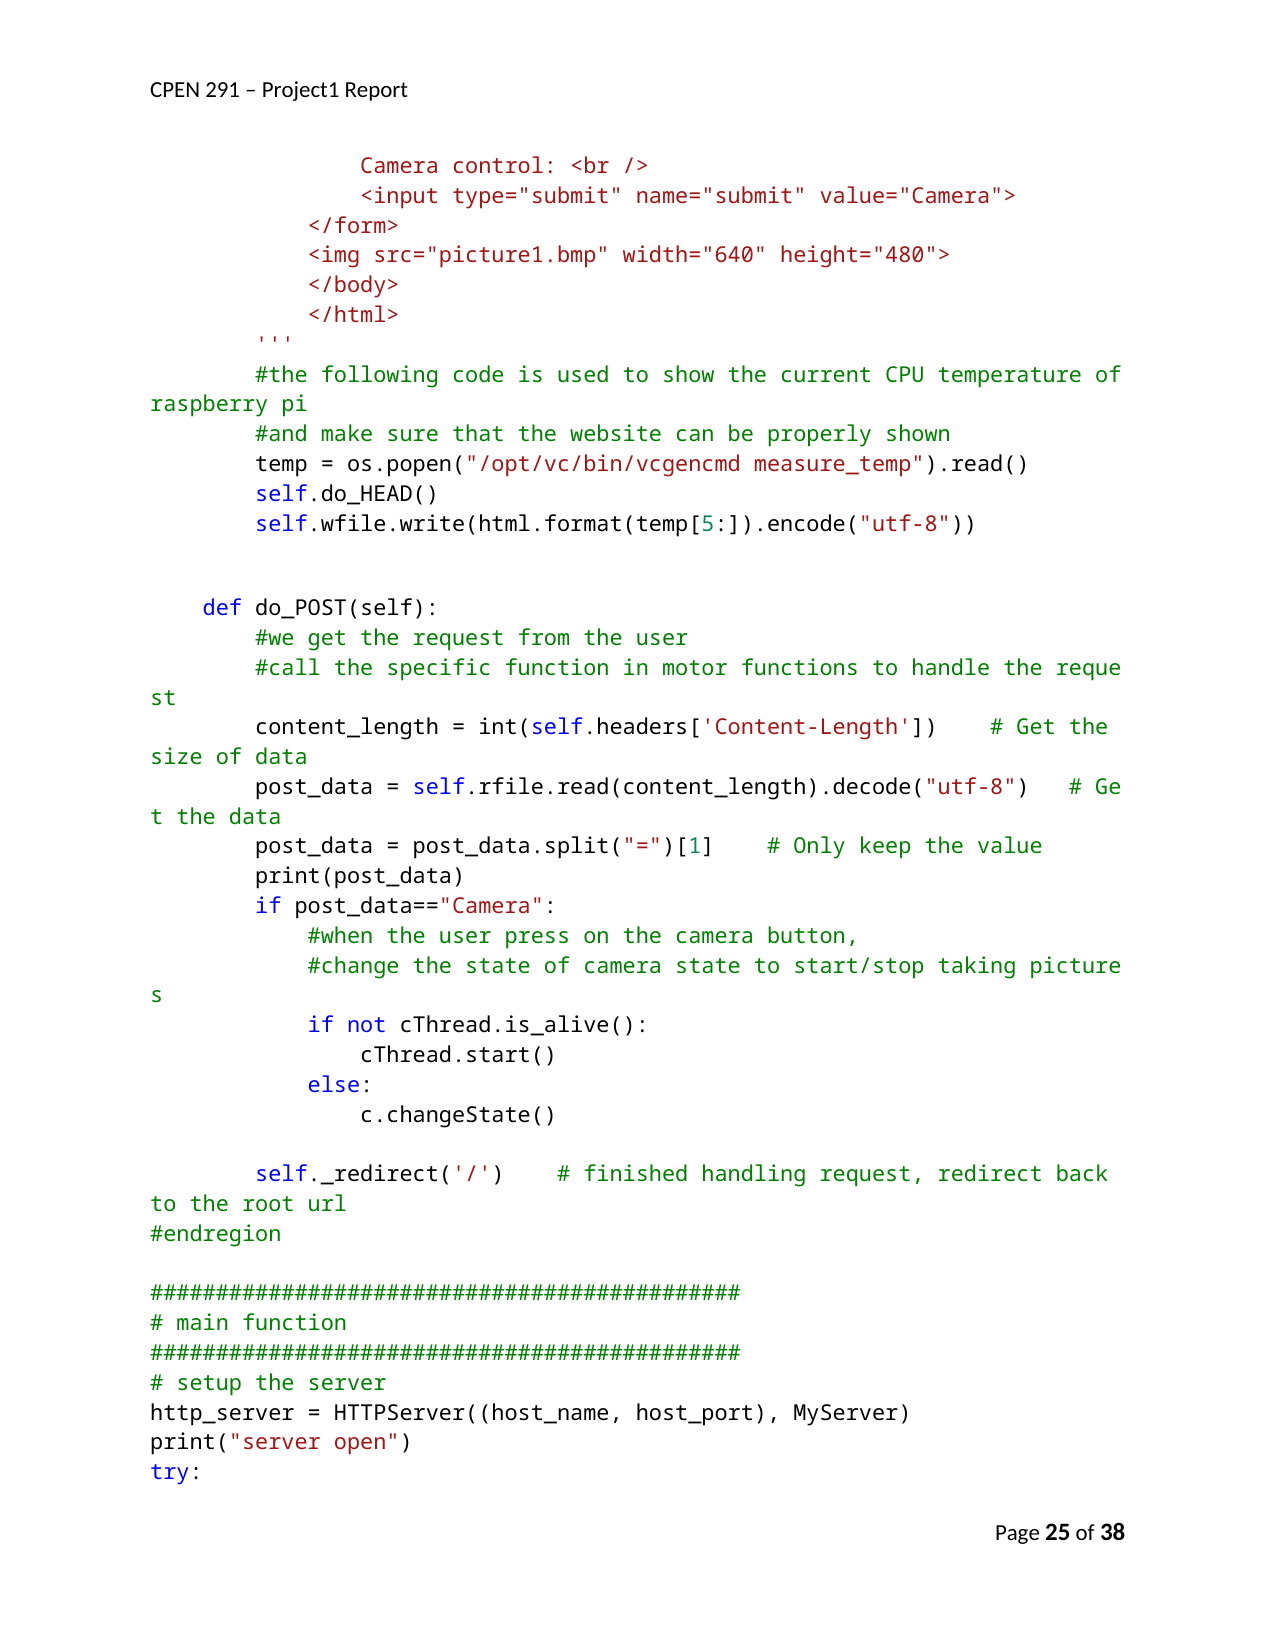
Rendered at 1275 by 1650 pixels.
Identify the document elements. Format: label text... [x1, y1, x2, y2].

text #call the specific function in motor functions to handle the request [150, 652, 1125, 711]
text post_data = self.rfile.read(content_length).decode("utf-8") # Get the data [150, 771, 1125, 830]
text ############################################# [150, 1277, 1125, 1307]
text http_server = HTTPServer((host_name, host_port), MyServer) [150, 1396, 1125, 1426]
text #and make sure that the website can be properly shown [150, 418, 1125, 448]
text #we get the request from the user [150, 622, 1125, 652]
text temp = os.popen("/opt/vc/bin/vcgencmd measure_temp").read() [150, 448, 1125, 478]
text ############################################# [150, 1337, 1125, 1367]
text # setup the server [150, 1367, 1125, 1396]
text c.changeState() [150, 1098, 1125, 1128]
text ''' [150, 329, 1125, 358]
text self.do_HEAD() [150, 478, 1125, 507]
text Camera control: <br /> [150, 150, 1125, 180]
text print("server open") [150, 1426, 1125, 1456]
text def do_POST(self): [150, 592, 1125, 622]
text #endregion [150, 1218, 1125, 1247]
text if post_data=="Camera": [150, 890, 1125, 920]
text self._redirect('/') # finished handling request, redirect back to the root url [150, 1158, 1125, 1218]
text print(post_data) [150, 860, 1125, 890]
text <img src="picture1.bmp" width="640" height="480"> [150, 239, 1125, 269]
text try: [150, 1456, 1125, 1486]
text </html> [150, 299, 1125, 329]
text </body> [150, 269, 1125, 299]
text <input type="submit" name="submit" value="Camera"> [150, 180, 1125, 209]
text #the following code is used to show the current CPU temperature of raspberry pi [150, 358, 1125, 418]
text #change the state of camera state to start/stop taking pictures [150, 949, 1125, 1009]
text # main function [150, 1307, 1125, 1337]
text post_data = post_data.split("=")[1] # Only keep the value [150, 830, 1125, 860]
text self.wfile.write(html.format(temp[5:]).encode("utf-8")) [150, 507, 1125, 537]
text </form> [150, 209, 1125, 239]
text else: [150, 1069, 1125, 1098]
text if not cThread.is_alive(): [150, 1009, 1125, 1039]
text #when the user press on the camera button, [150, 920, 1125, 949]
text cThread.start() [150, 1039, 1125, 1069]
text content_length = int(self.headers['Content-Length']) # Get the size of data [150, 711, 1125, 771]
